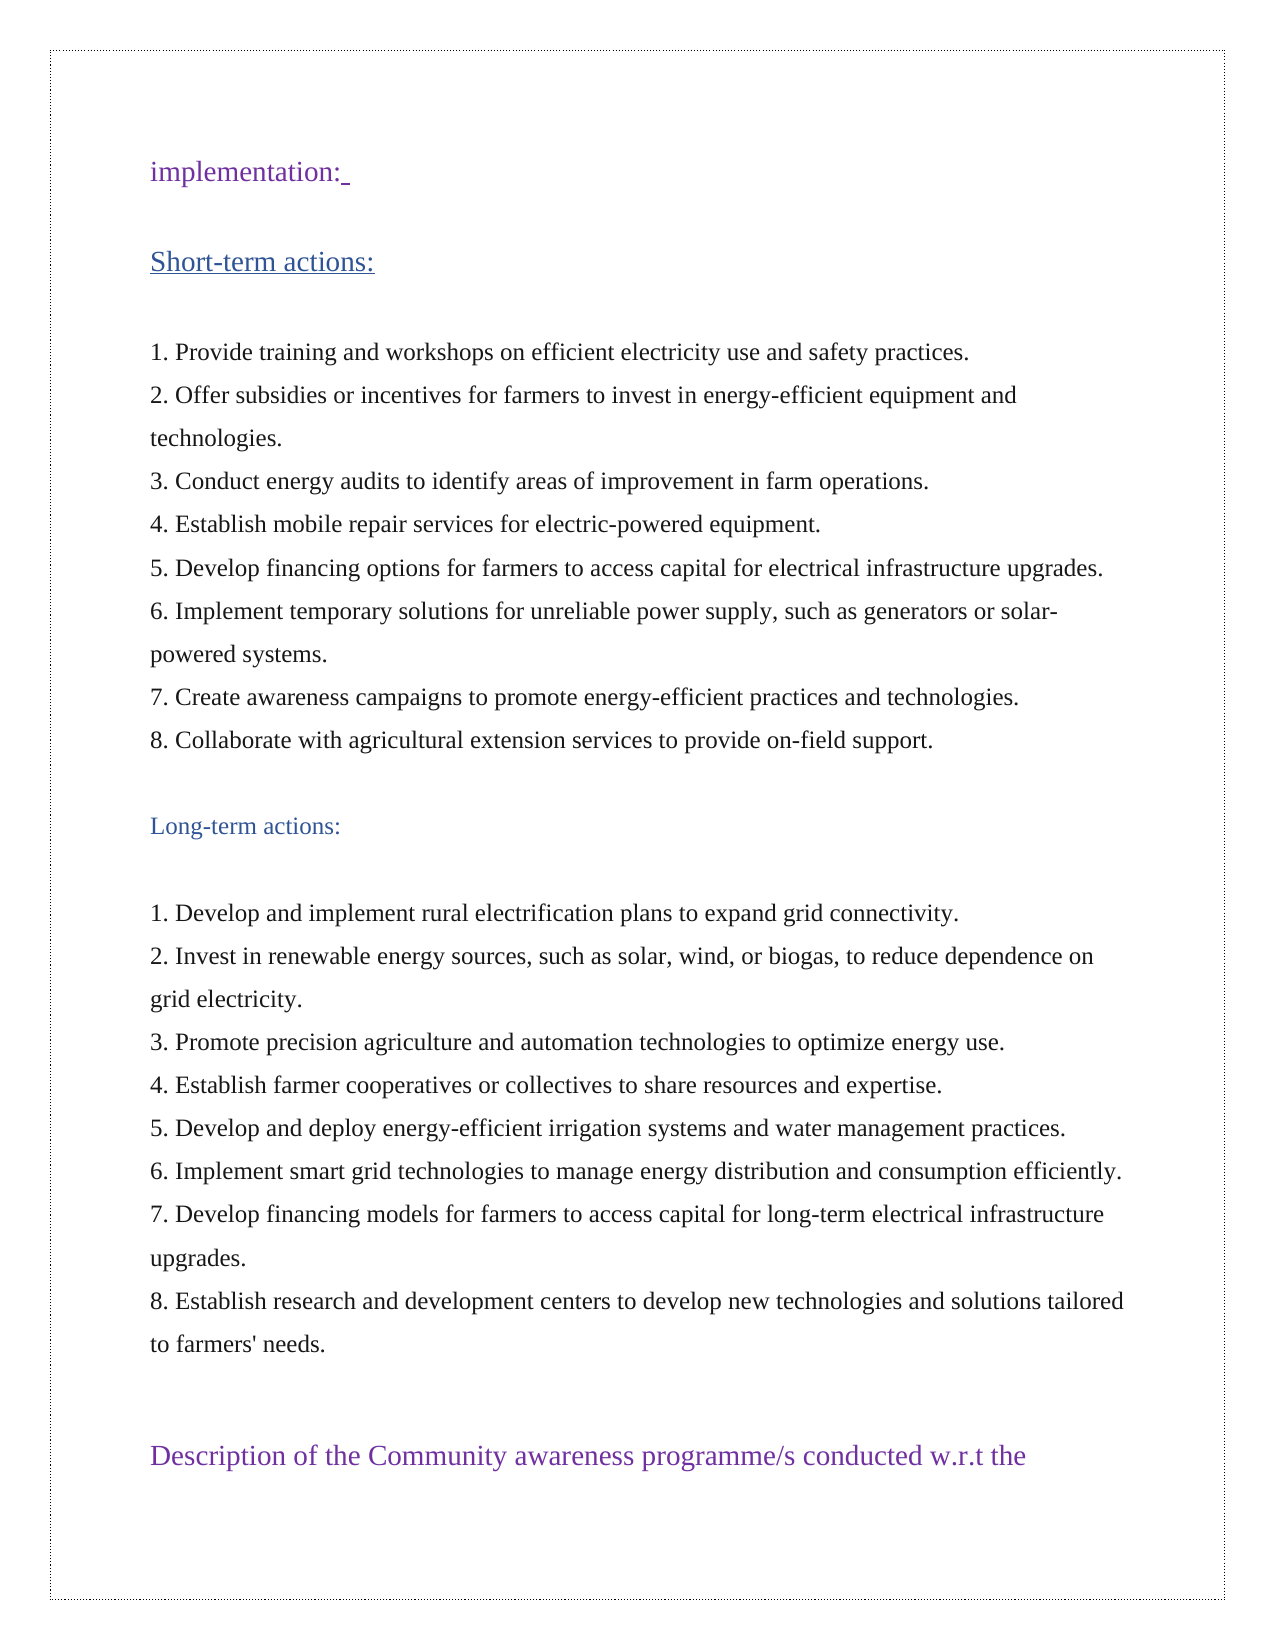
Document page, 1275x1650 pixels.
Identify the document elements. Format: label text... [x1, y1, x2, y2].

text Long-term actions: [150, 811, 1125, 840]
text 6. Implement temporary solutions for unreliable power supply, such as generators or solar-powered systems. [150, 596, 1125, 668]
text 4. Establish mobile repair services for electric-powered equipment. [150, 509, 1125, 538]
text 1. Develop and implement rural electrification plans to expand grid connectivity. [150, 898, 1125, 926]
text 8. Collaborate with agricultural extension services to provide on-field support. [150, 725, 1125, 754]
text 7. Develop financing models for farmers to access capital for long-term electrical infrastructure upgrades. [150, 1199, 1125, 1271]
text 2. Invest in renewable energy sources, such as solar, wind, or biogas, to reduce dependence on grid electricity. [150, 941, 1125, 1013]
text 3. Promote precision agriculture and automation technologies to optimize energy use. [150, 1027, 1125, 1056]
text 6. Implement smart grid technologies to manage energy distribution and consumption efficiently. [150, 1156, 1125, 1185]
text 5. Develop and deploy energy-efficient irrigation systems and water management practices. [150, 1113, 1125, 1142]
text 3. Conduct energy audits to identify areas of improvement in farm operations. [150, 466, 1125, 495]
text Short-term actions: [150, 244, 1125, 277]
text 5. Develop financing options for farmers to access capital for electrical infrastructure upgrades. [150, 553, 1125, 581]
text 8. Establish research and development centers to develop new technologies and solutions tailored to farmers' needs. [150, 1286, 1125, 1358]
text 1. Provide training and workshops on efficient electricity use and safety practices. [150, 337, 1125, 366]
text 7. Create awareness campaigns to promote energy-efficient practices and technologies. [150, 682, 1125, 711]
text 2. Offer subsidies or incentives for farmers to invest in energy-efficient equipment and technologies. [150, 380, 1125, 452]
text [150, 1438, 1125, 1472]
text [150, 150, 1125, 188]
text 4. Establish farmer cooperatives or collectives to share resources and expertise. [150, 1070, 1125, 1099]
